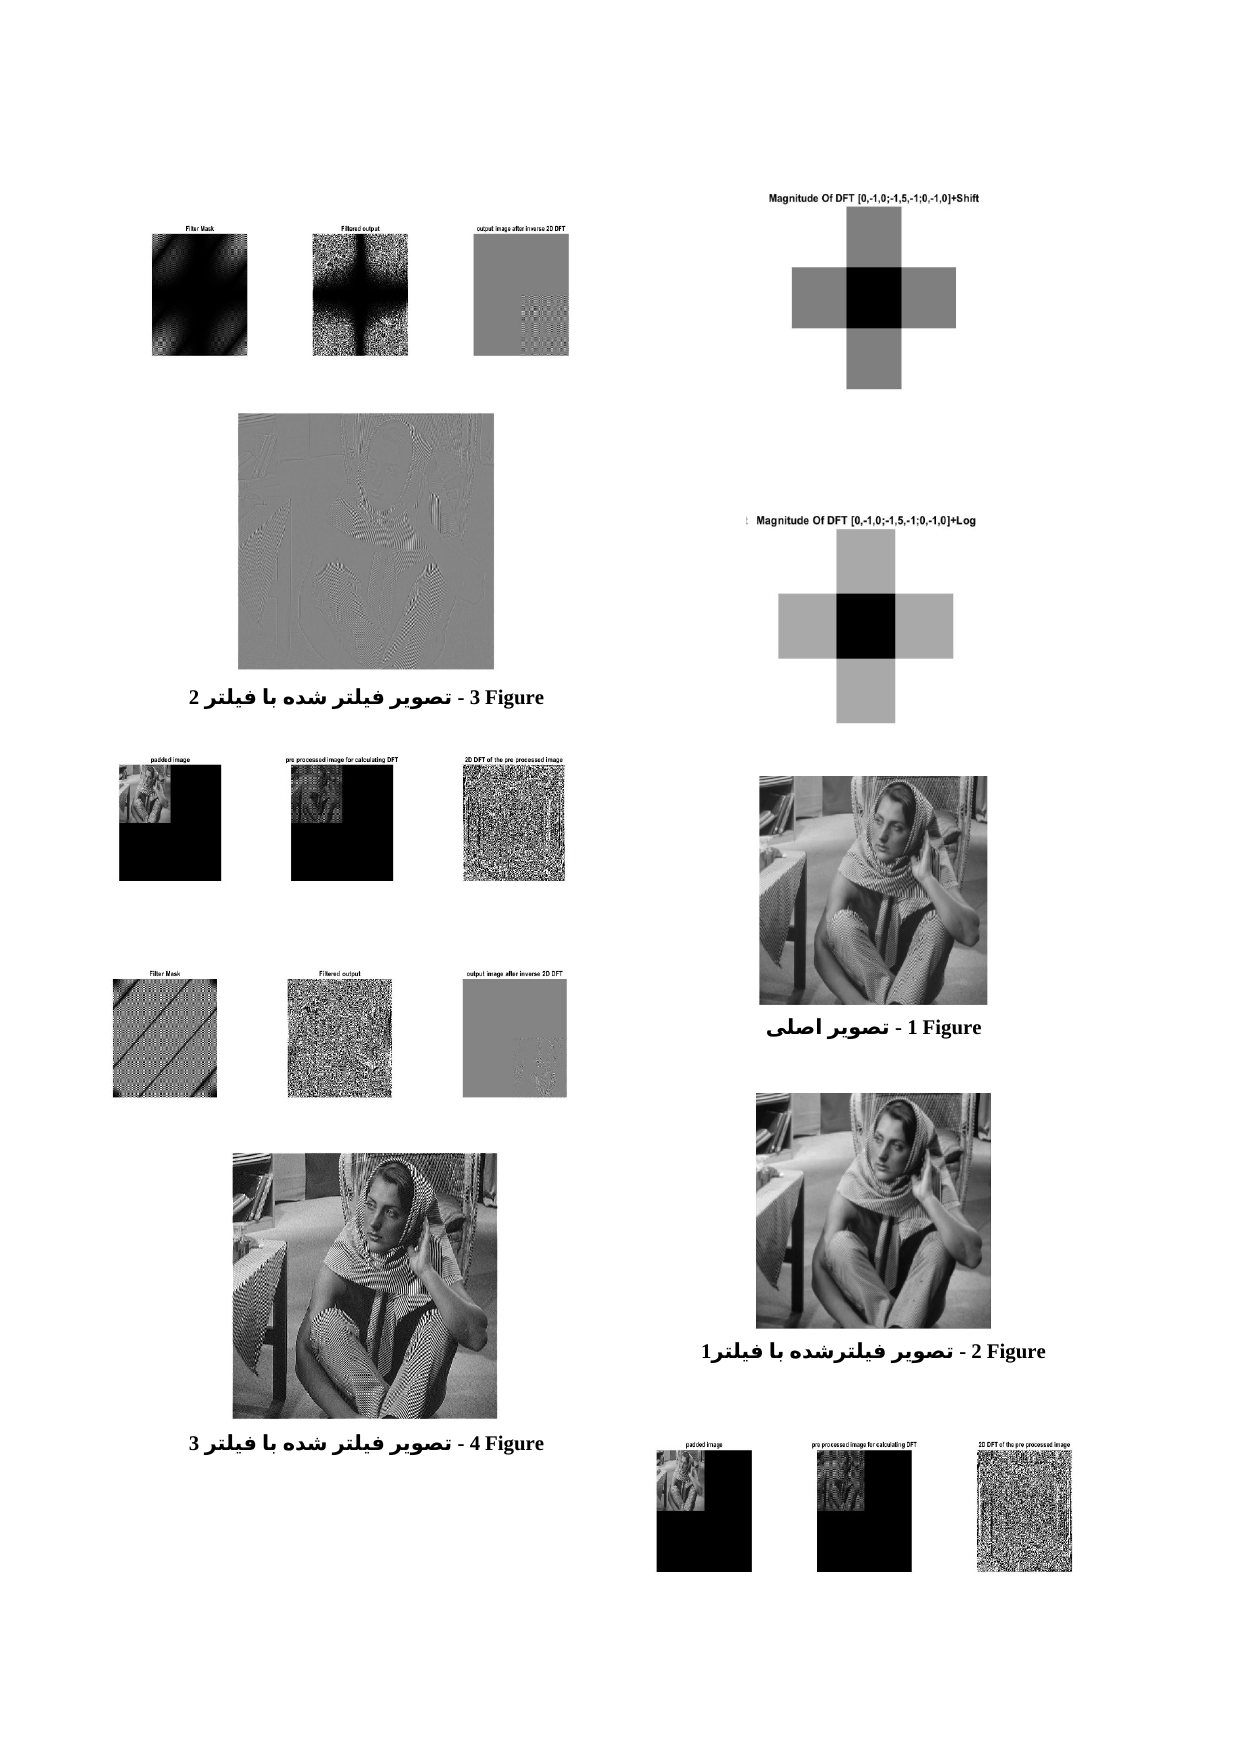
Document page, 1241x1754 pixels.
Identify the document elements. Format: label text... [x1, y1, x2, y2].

text Figure 4 - تصویر فیلتر شده با فیلتر 3 [150, 1431, 583, 1455]
picture [746, 468, 999, 772]
picture [760, 150, 985, 435]
picture [752, 1093, 993, 1329]
picture [99, 739, 582, 895]
text Figure 1 - تصویر اصلی [657, 1014, 1090, 1039]
picture [628, 1423, 1089, 1591]
picture [93, 959, 582, 1118]
picture [757, 776, 988, 1005]
text Figure 2 - تصویر فیلترشده با فیلتر1 [657, 1339, 1090, 1363]
picture [233, 412, 498, 675]
text Figure 3 - تصویر فیلتر شده با فیلتر 2 [150, 685, 583, 709]
picture [138, 210, 582, 379]
picture [230, 1152, 501, 1421]
